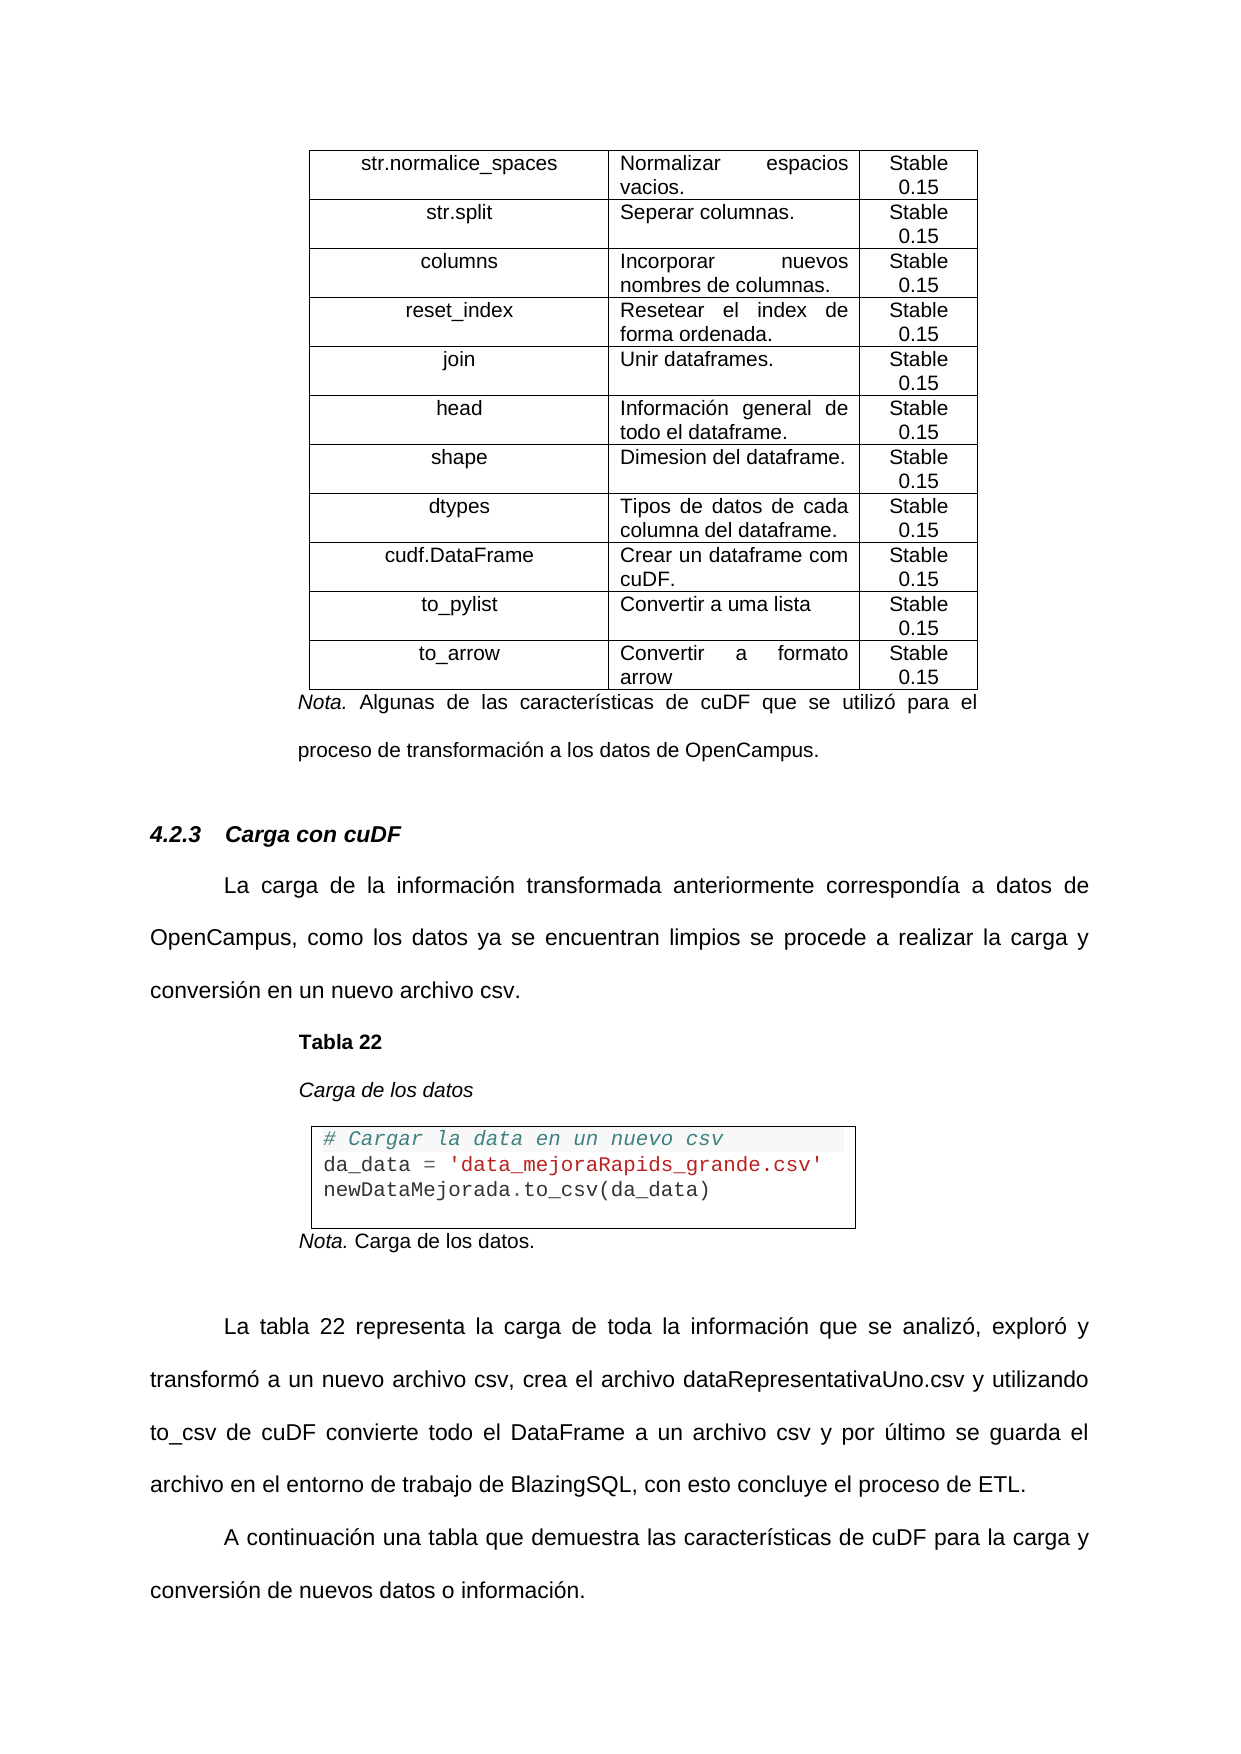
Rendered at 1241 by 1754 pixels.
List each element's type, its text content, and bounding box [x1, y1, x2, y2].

table_cell Stable 0.15 [860, 445, 977, 493]
table_cell cudf.DataFrame [310, 543, 608, 591]
table_cell Incorporar nuevos nombres de columnas. [609, 249, 859, 297]
subtitle Carga con cuDF [150, 821, 1090, 848]
table_cell Stable 0.15 [860, 298, 977, 346]
table_cell Convertir a uma lista [609, 592, 859, 639]
table_cell join [310, 347, 608, 395]
table_cell Unir dataframes. [609, 347, 859, 395]
text La carga de la información transformada anteriormente correspondía a datos de OpenCampus, como los datos ya se encuentran limpios se procede a realizar la carga y conversión en un nuevo archivo csv. [150, 872, 1090, 1003]
list Nota. Carga de los datos. [299, 1229, 925, 1253]
table_cell Información general de todo el dataframe. [609, 396, 859, 444]
table_cell Stable 0.15 [860, 592, 977, 639]
table_cell dtypes [310, 494, 608, 542]
table_cell reset_index [310, 298, 608, 346]
table_cell Convertir a formato arrow [609, 641, 859, 688]
table_cell Stable 0.15 [860, 151, 977, 199]
table_cell Stable 0.15 [860, 641, 977, 688]
text Carga de los datos [299, 1078, 1090, 1102]
table_cell str.normalice_spaces [310, 151, 608, 199]
text La tabla 22 representa la carga de toda la información que se analizó, exploró y transformó a un nuevo archivo csv, crea el archivo dataRepresentativaUno.csv y utilizando to_csv de cuDF convierte todo el DataFrame a un archivo csv y por último se guarda el archivo en el entorno de trabajo de BlazingSQL, con esto concluye el proceso de ETL. [150, 1313, 1090, 1498]
table_cell Stable 0.15 [860, 543, 977, 591]
list Tabla 22 [299, 1030, 925, 1054]
table_cell to_arrow [310, 641, 608, 688]
table_cell head [310, 396, 608, 444]
table_cell Stable 0.15 [860, 200, 977, 248]
table_cell str.split [310, 200, 608, 248]
table_cell shape [310, 445, 608, 493]
text Nota. Algunas de las características de cuDF que se utilizó para el proceso de transformación a los datos de OpenCampus. [298, 689, 978, 761]
table_cell Stable 0.15 [860, 347, 977, 395]
table_cell Dimesion del dataframe. [609, 445, 859, 493]
table_cell Stable 0.15 [860, 494, 977, 542]
table_cell Resetear el index de forma ordenada. [609, 298, 859, 346]
table_cell Stable 0.15 [860, 396, 977, 444]
table_cell Normalizar espacios vacios. [609, 151, 859, 199]
table_cell Crear un dataframe com cuDF. [609, 543, 859, 591]
table_header # Cargar la data en un nuevo csv da_data = 'data_mejoraRapids_grande.csv' newDataMejorada.to_csv(da_data) [312, 1127, 855, 1228]
table_cell Tipos de datos de cada columna del dataframe. [609, 494, 859, 542]
table_cell Seperar columnas. [609, 200, 859, 248]
table_cell Stable 0.15 [860, 249, 977, 297]
table_cell to_pylist [310, 592, 608, 639]
table_cell columns [310, 249, 608, 297]
text A continuación una tabla que demuestra las características de cuDF para la carga y conversión de nuevos datos o información. [150, 1524, 1090, 1603]
